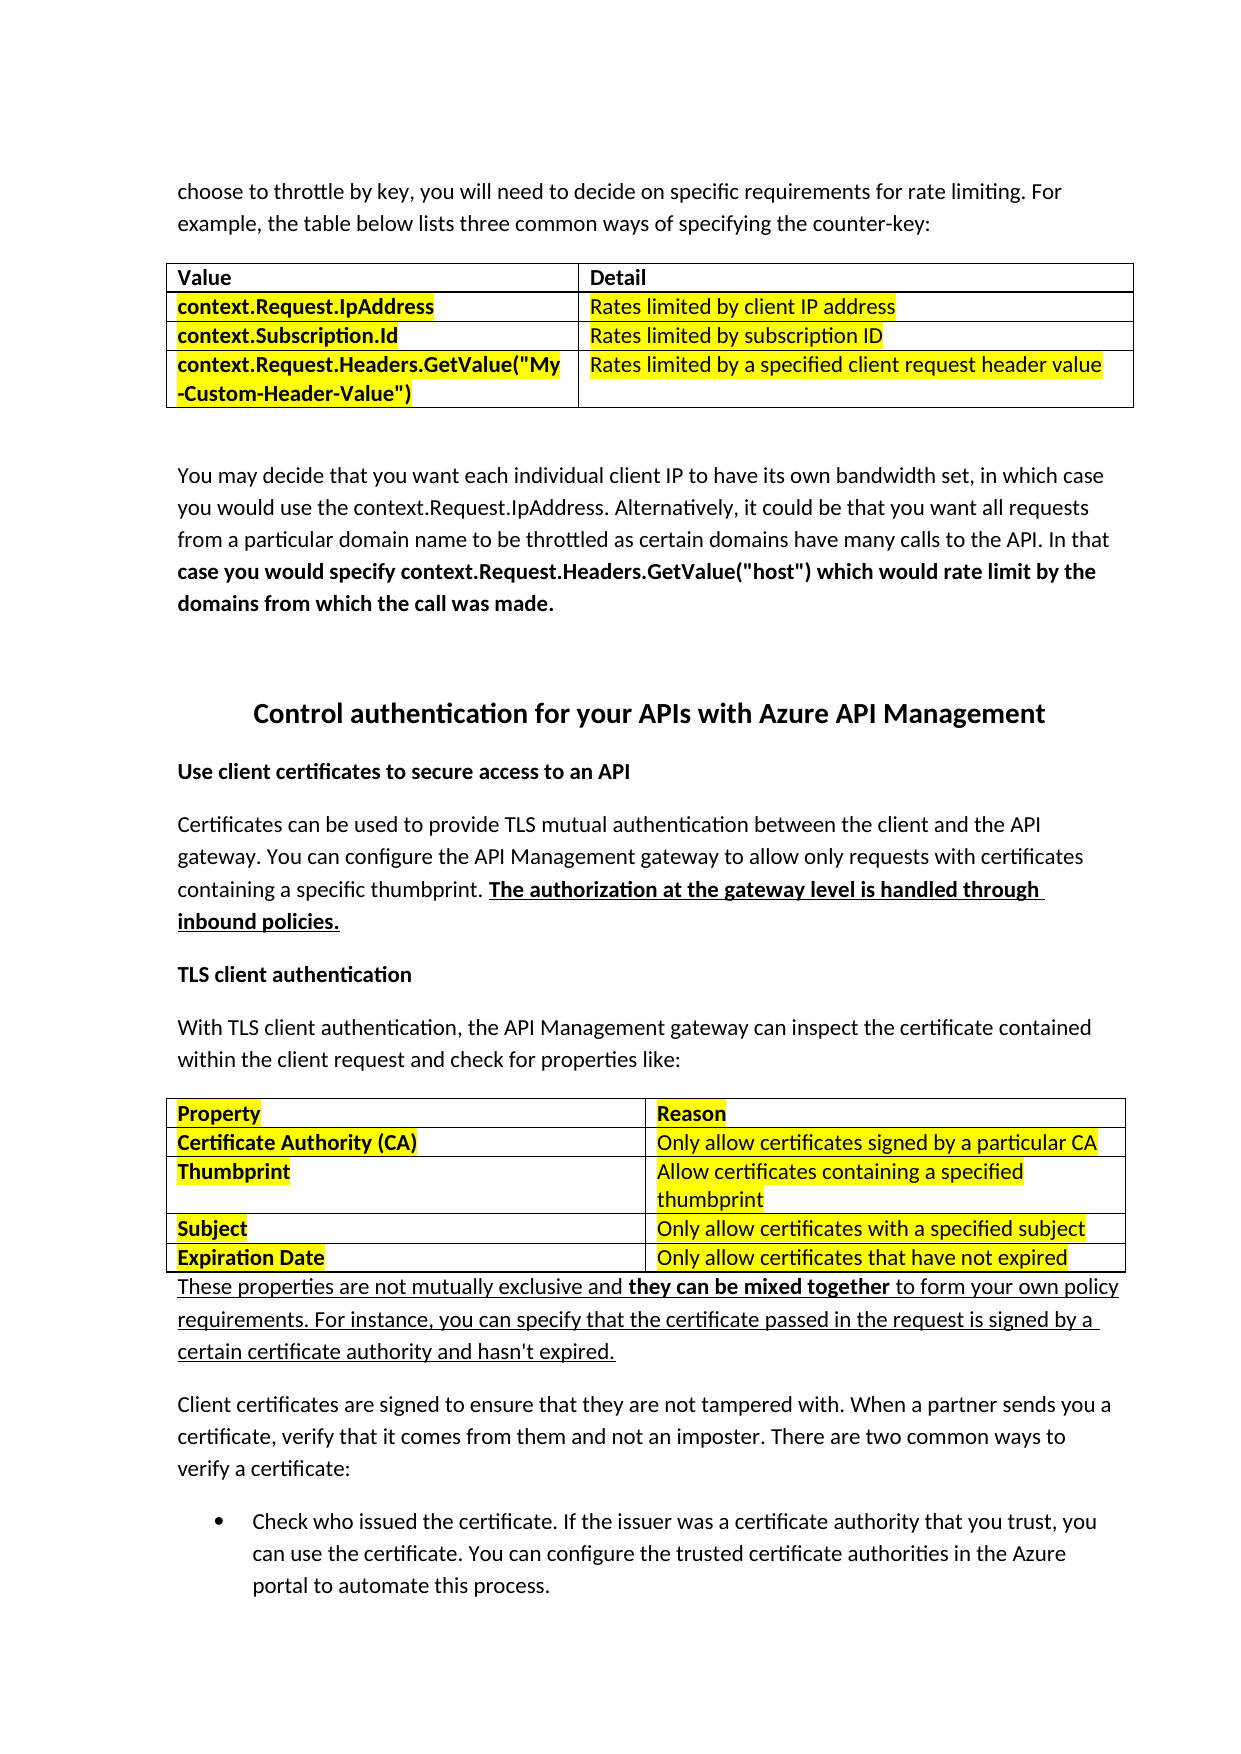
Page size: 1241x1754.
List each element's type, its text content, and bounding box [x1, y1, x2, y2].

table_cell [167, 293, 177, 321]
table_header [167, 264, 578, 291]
text With TLS client authentication, the API Management gateway can inspect the certificate contained within the client request and check for properties like: [177, 1013, 1122, 1073]
list Check who issued the certificate. If the issuer was a certificate authority that you trust, you can use the certificate. You can configure the trusted certificate authorities in the Azure portal to automate this process. [215, 1507, 1122, 1600]
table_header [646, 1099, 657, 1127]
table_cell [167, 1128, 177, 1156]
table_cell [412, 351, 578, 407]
text These properties are not mutually exclusive and they can be mixed together to form your own policy requirements. For instance, you can specify that the certificate passed in the request is signed by a certain certificate authority and hasn't expired. [177, 1273, 1122, 1365]
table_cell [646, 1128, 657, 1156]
text Control authentication for your APIs with Azure API Management [177, 696, 1122, 731]
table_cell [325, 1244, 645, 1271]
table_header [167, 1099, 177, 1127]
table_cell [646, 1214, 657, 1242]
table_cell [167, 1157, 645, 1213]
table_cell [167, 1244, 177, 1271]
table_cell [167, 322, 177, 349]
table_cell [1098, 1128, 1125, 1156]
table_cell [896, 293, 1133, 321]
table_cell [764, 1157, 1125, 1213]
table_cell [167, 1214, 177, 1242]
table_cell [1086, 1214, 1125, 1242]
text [177, 177, 1122, 237]
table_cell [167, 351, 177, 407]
text TLS client authentication [177, 960, 1122, 988]
text Client certificates are signed to ensure that they are not tampered with. When a partner sends you a certificate, verify that it comes from them and not an imposter. There are two common ways to verify a certificate: [177, 1390, 1122, 1482]
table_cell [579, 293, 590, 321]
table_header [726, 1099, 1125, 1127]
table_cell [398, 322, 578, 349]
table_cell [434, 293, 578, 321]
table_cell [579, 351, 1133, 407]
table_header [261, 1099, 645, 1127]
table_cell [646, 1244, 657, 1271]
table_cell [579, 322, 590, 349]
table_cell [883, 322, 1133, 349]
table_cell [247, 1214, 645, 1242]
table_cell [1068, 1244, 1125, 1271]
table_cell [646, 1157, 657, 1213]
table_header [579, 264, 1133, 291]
text You may decide that you want each individual client IP to have its own bandwidth set, in which case you would use the context.Request.IpAddress. Alternatively, it could be that you want all requests from a particular domain name to be throttled as certain domains have many calls to the API. In that case you would specify context.Request.Headers.GetValue("host") which would rate limit by the domains from which the call was made. [177, 461, 1122, 617]
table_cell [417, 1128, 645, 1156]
text Use client certificates to secure access to an API [177, 757, 1122, 785]
text Certificates can be used to provide TLS mutual authentication between the client and the API gateway. You can configure the API Management gateway to allow only requests with certificates containing a specific thumbprint. The authorization at the gateway level is handled through inbound policies. [177, 810, 1122, 935]
